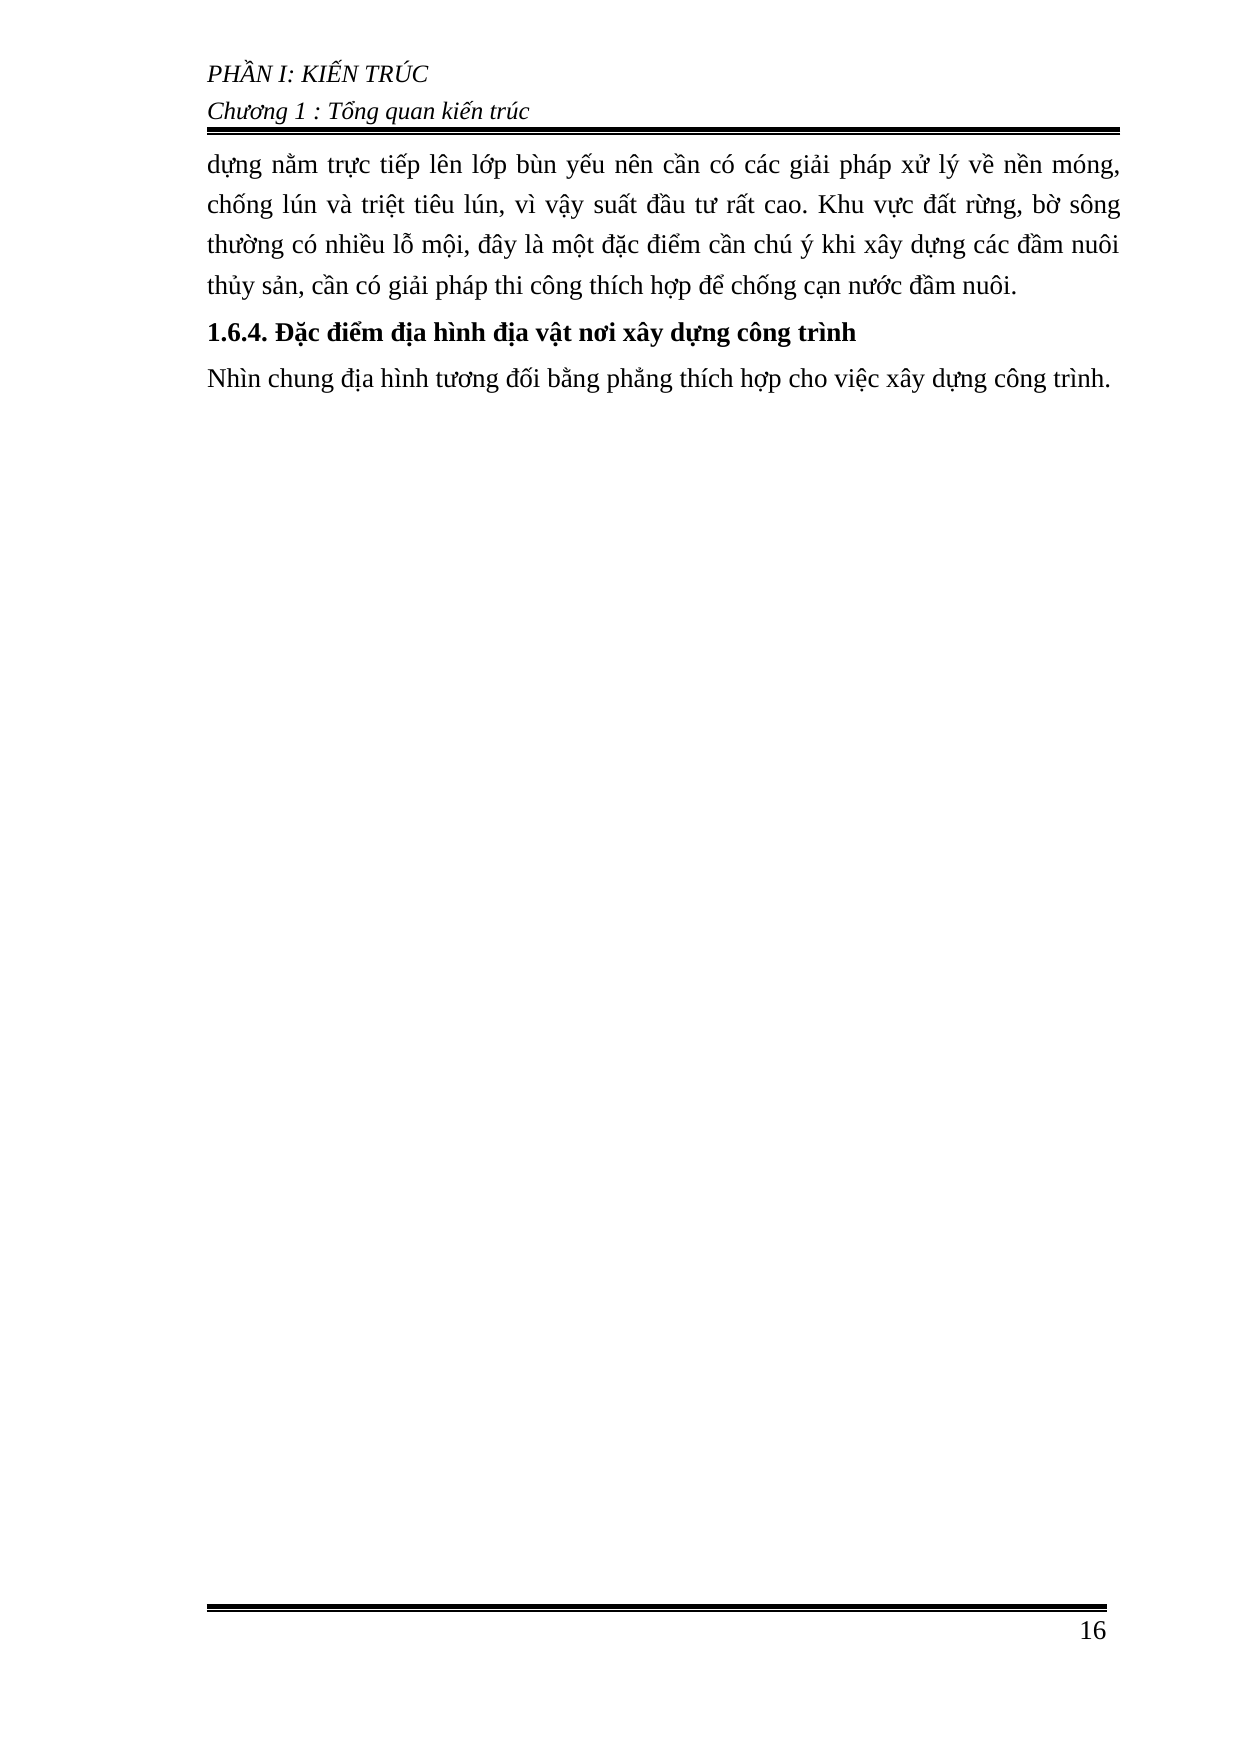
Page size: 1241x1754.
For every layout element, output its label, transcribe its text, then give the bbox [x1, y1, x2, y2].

text Nhìn chung địa hình tương đối bằng phẳng thích hợp cho việc xây dựng công trình. [207, 362, 1122, 393]
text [207, 148, 1122, 300]
subtitle Đặc điểm địa hình địa vật nơi xây dựng công trình [207, 316, 1122, 347]
